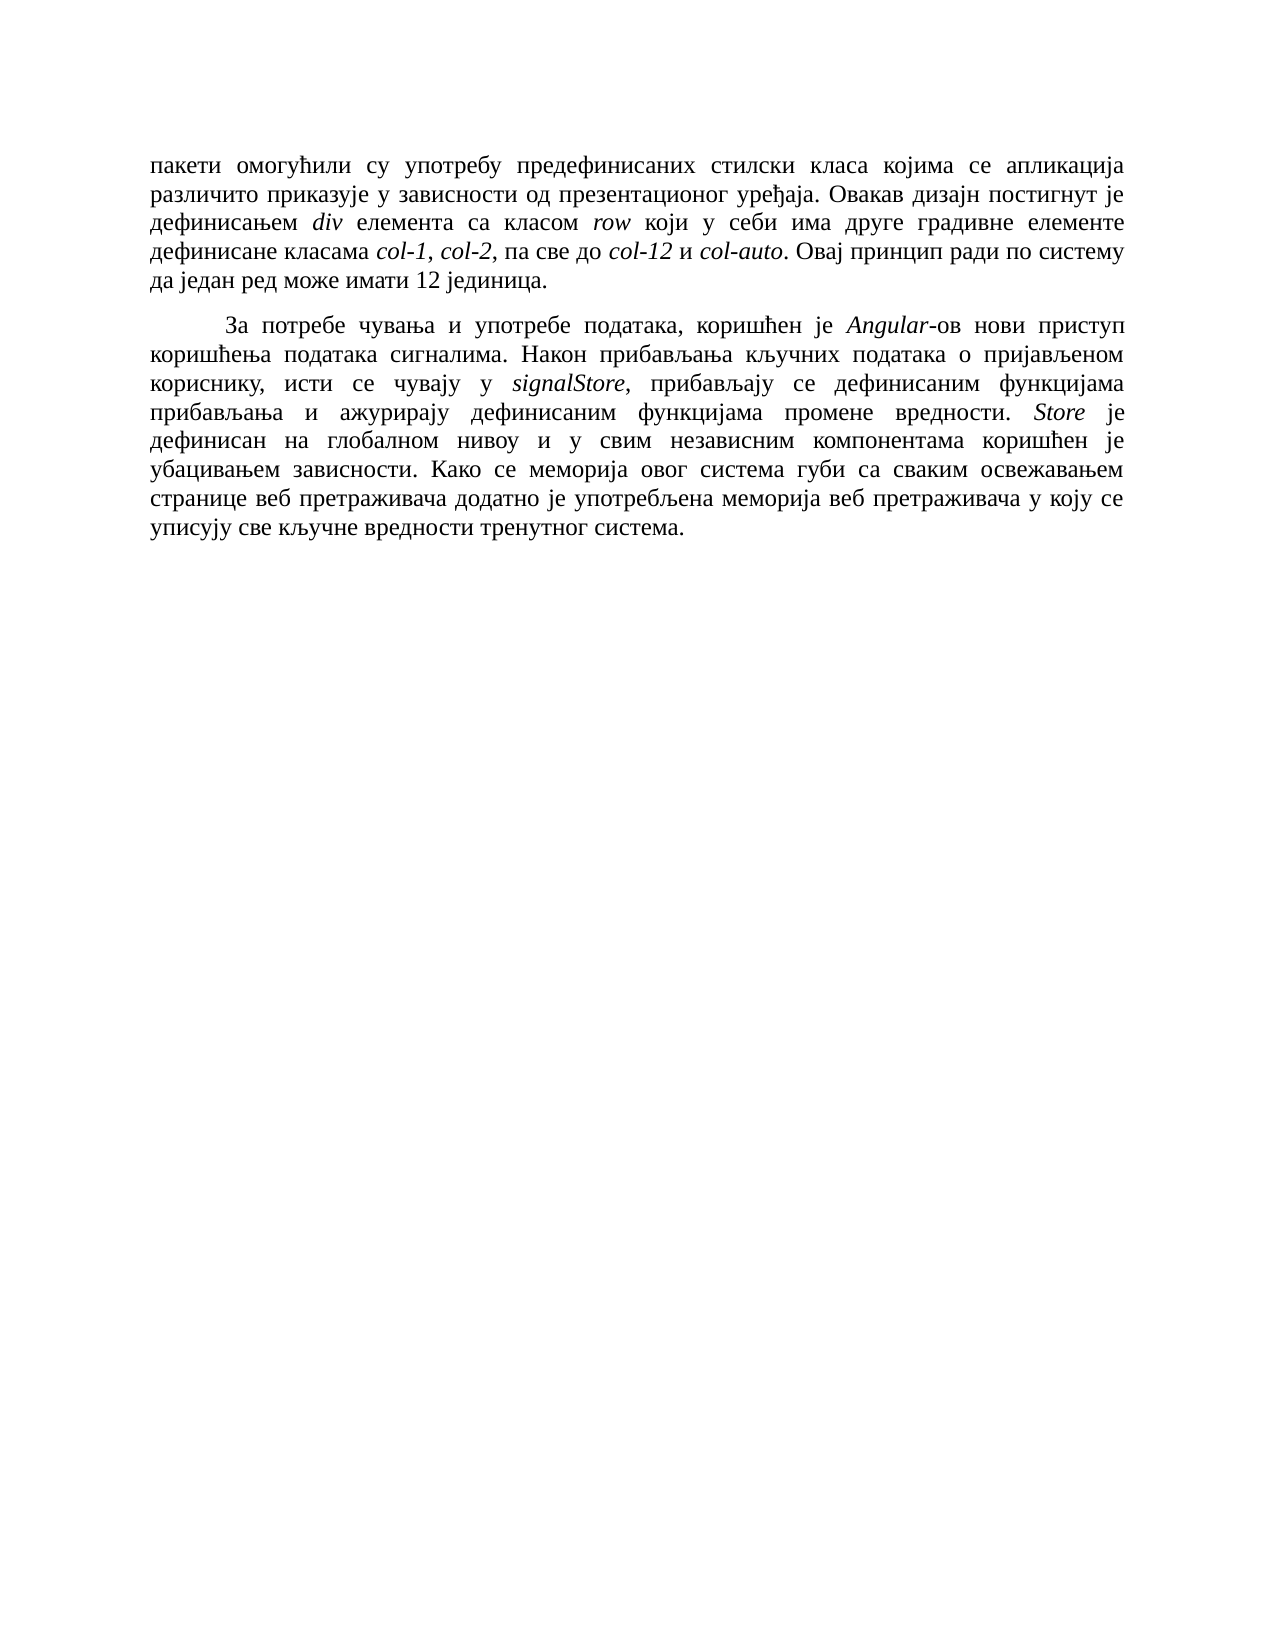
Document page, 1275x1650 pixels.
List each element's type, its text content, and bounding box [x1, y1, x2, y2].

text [150, 150, 1125, 294]
text За потребе чувања и употребе података, коришћен је Angular-ов нови приступ коришћења података сигналима. Након прибављања кључних података о пријављеном кориснику, исти се чувају у signalStore, прибављају се дефинисаним функцијама прибављања и ажурирају дефинисаним функцијама промене вредности. Store је дефинисан на глобалном нивоу и у свим независним компонентама коришћен је убацивањем зависности. Како се меморија овог система губи са сваким освежавањем странице веб претраживача додатно је употребљена меморија веб претраживача у коју се уписују све кључне вредности тренутног система. [150, 310, 1125, 540]
